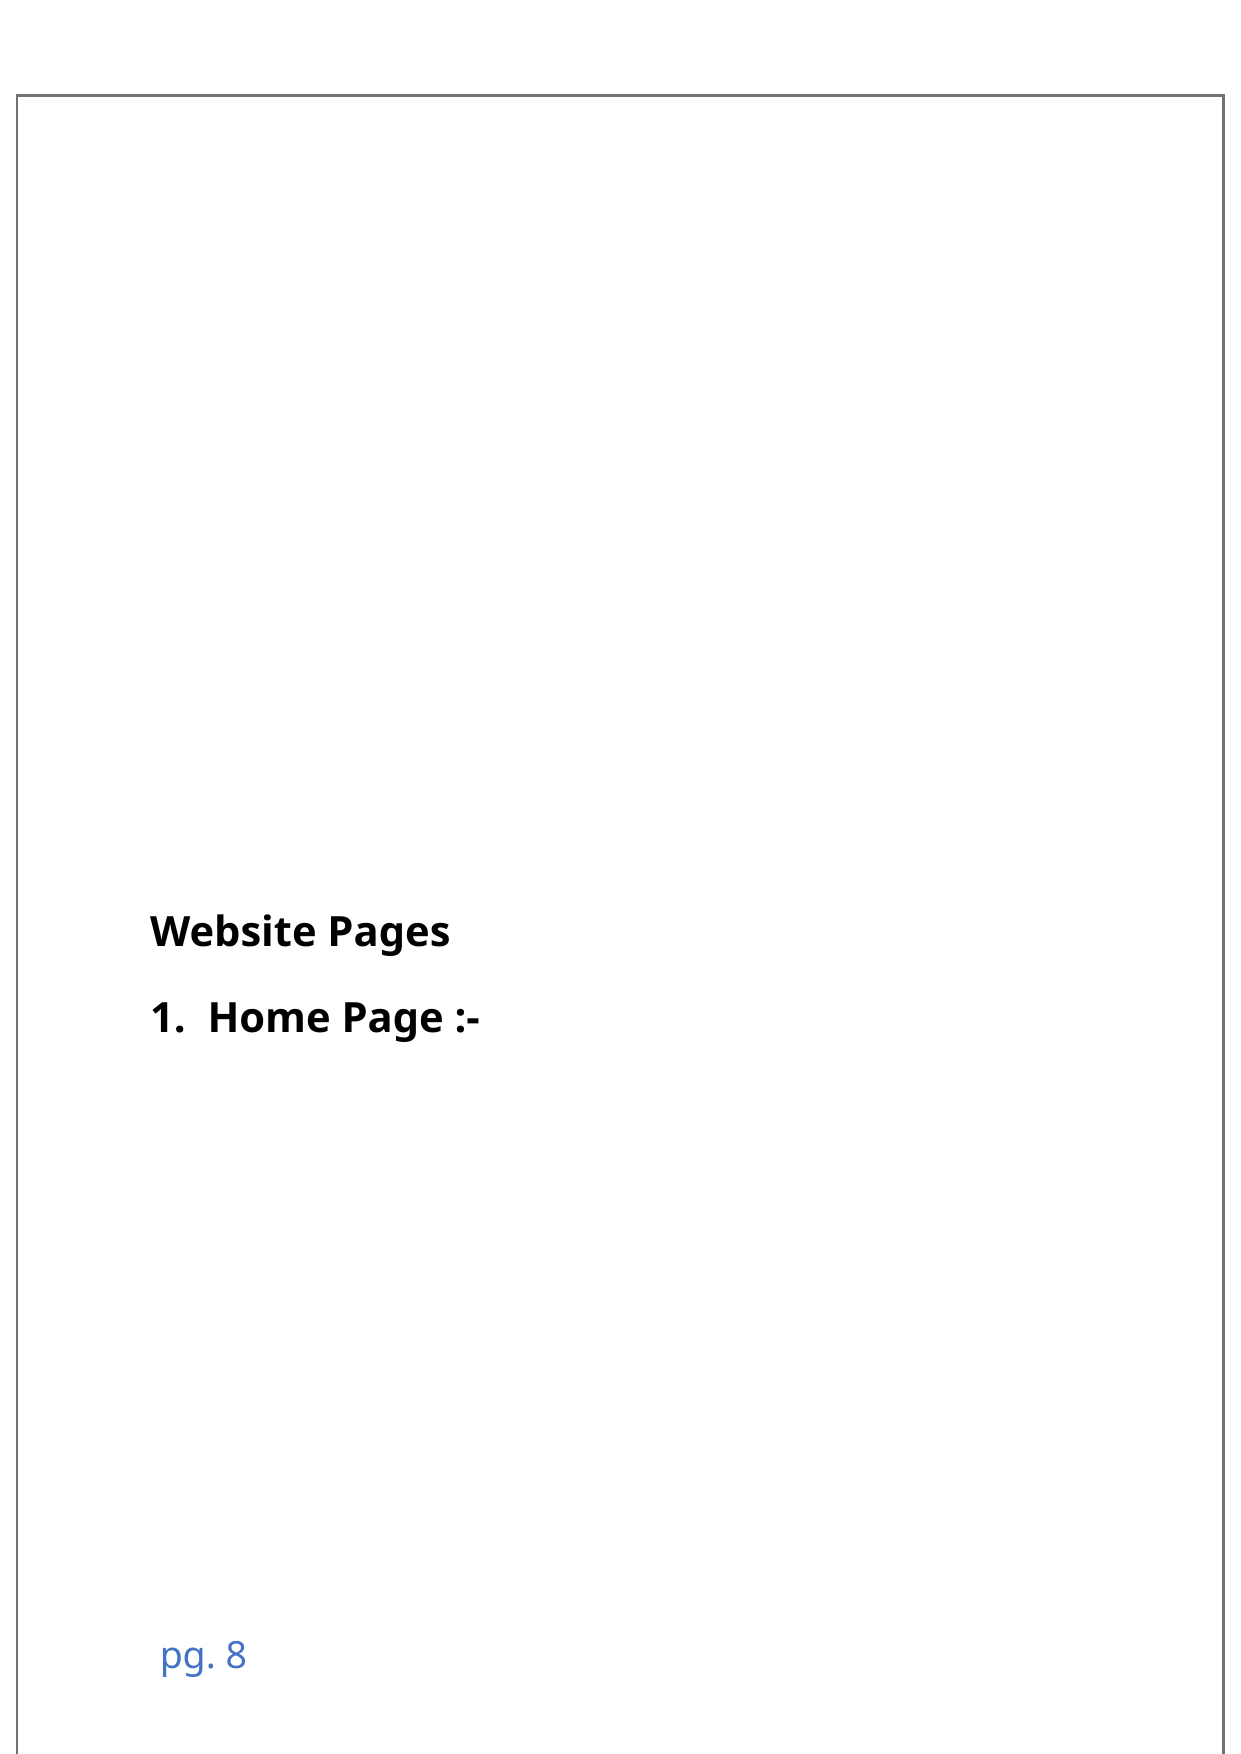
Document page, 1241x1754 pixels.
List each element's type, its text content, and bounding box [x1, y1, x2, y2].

text 1. Home Page :- [150, 987, 1090, 1044]
text Website Pages [150, 902, 1090, 958]
